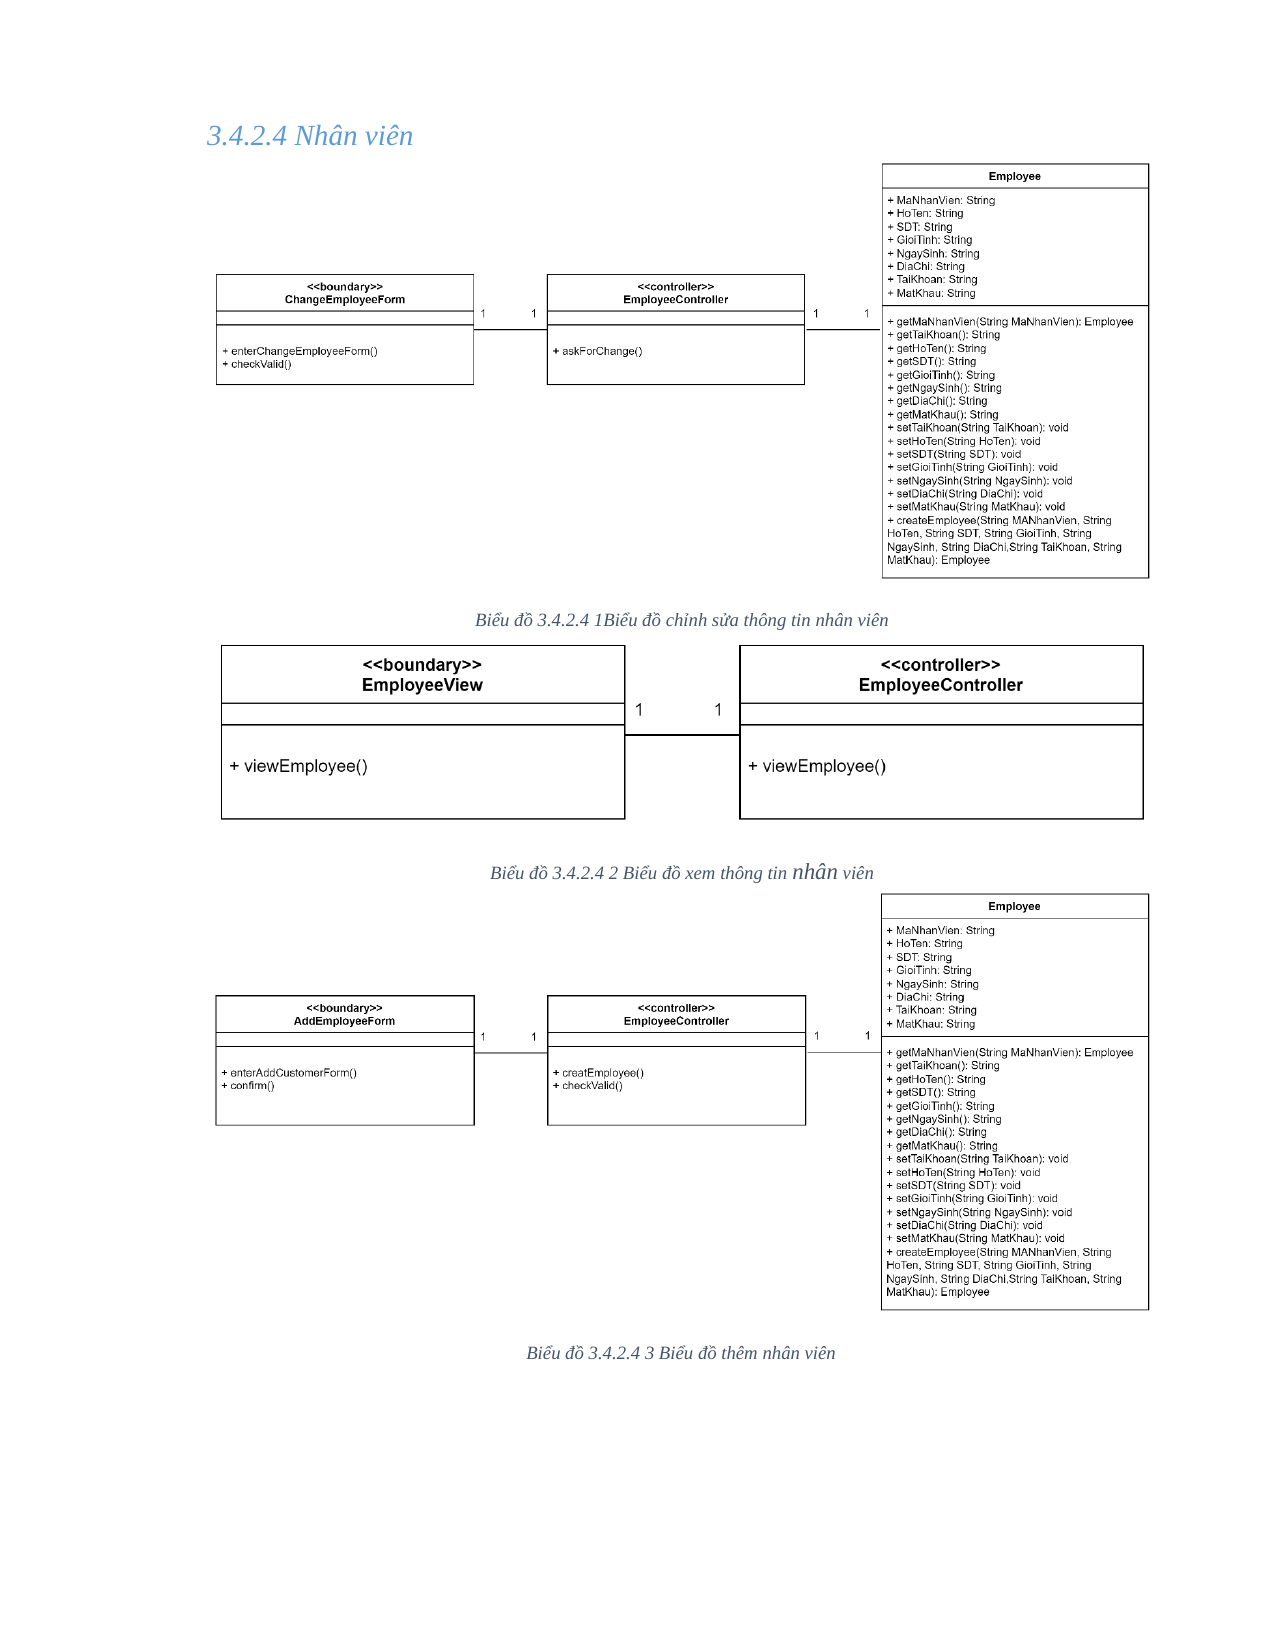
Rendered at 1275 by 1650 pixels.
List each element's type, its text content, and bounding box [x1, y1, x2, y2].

text Biểu đồ 3.4.2.4 3 Biểu đồ thêm nhân viên [207, 1342, 1157, 1363]
text 3.4.2.4 Nhân viên [207, 118, 1157, 154]
picture [206, 630, 1158, 838]
text Biểu đồ 3.4.2.4 1Biểu đồ chỉnh sửa thông tin nhân viên [207, 609, 1157, 630]
text Biểu đồ 3.4.2.4 2 Biểu đồ xem thông tin nhân viên [207, 858, 1157, 884]
picture [206, 884, 1158, 1322]
picture [206, 154, 1158, 590]
